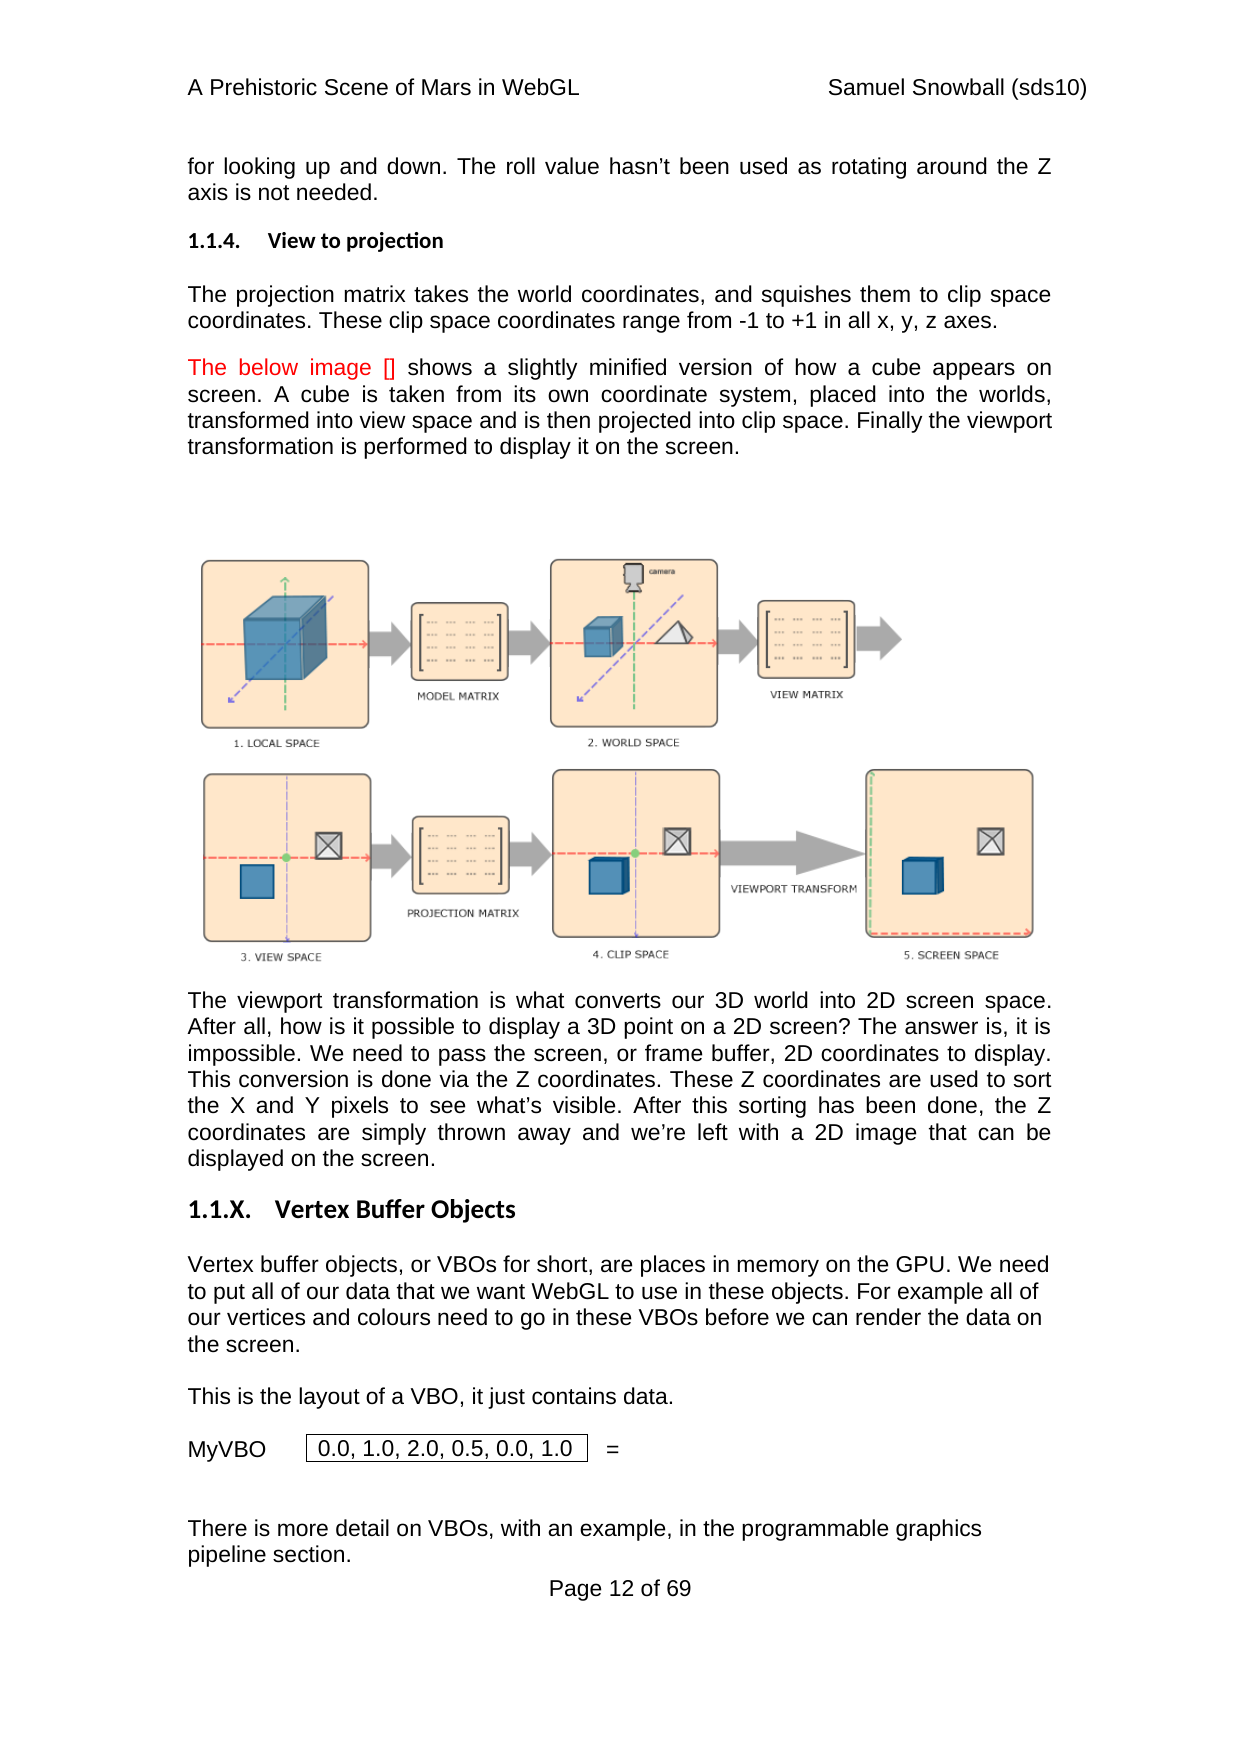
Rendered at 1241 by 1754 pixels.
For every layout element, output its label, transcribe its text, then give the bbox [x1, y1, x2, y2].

subtitle 1.1.4. View to projection [187, 226, 1053, 254]
text This is the layout of a VBO, it just contains data. [187, 1383, 1053, 1409]
picture [187, 550, 1051, 776]
text The viewport transformation is what converts our 3D world into 2D screen space. After all, how is it possible to display a 3D point on a 2D screen? The answer is, it is impossible. We need to pass the screen, or frame buffer, 2D coordinates to display. This conversion is done via the Z coordinates. These Z coordinates are used to sort the X and Y pixels to see what’s visible. After this sorting has been done, the Z coordinates are simply thrown away and we’re left with a 2D image that can be displayed on the screen. [187, 776, 1053, 1171]
subtitle The below image [] shows a slightly minified version of how a cube appears on screen. A cube is taken from its own coordinate system, placed into the worlds, transformed into view space and is then projected into clip space. Finally the viewport transformation is performed to display it on the screen. [187, 354, 1053, 460]
subtitle 1.1.X. Vertex Buffer Objects [187, 1192, 1053, 1225]
text MyVBO = [187, 1436, 306, 1462]
text Vertex buffer objects, or VBOs for short, are places in memory on the GPU. We need to put all of our data that we want WebGL to use in these objects. For example all of our vertices and colours need to go in these VBOs before we can render the data on the screen. [187, 1251, 1053, 1357]
text The projection matrix takes the world coordinates, and squishes them to clip space coordinates. These clip space coordinates range from -1 to +1 in all x, y, z axes. [187, 281, 1053, 333]
text There is more detail on VBOs, with an example, in the programmable graphics pipeline section. [187, 1515, 1053, 1568]
table_header 0.0, 1.0, 2.0, 0.5, 0.0, 1.0 [307, 1435, 587, 1461]
text MyVBO = [588, 1436, 1053, 1462]
